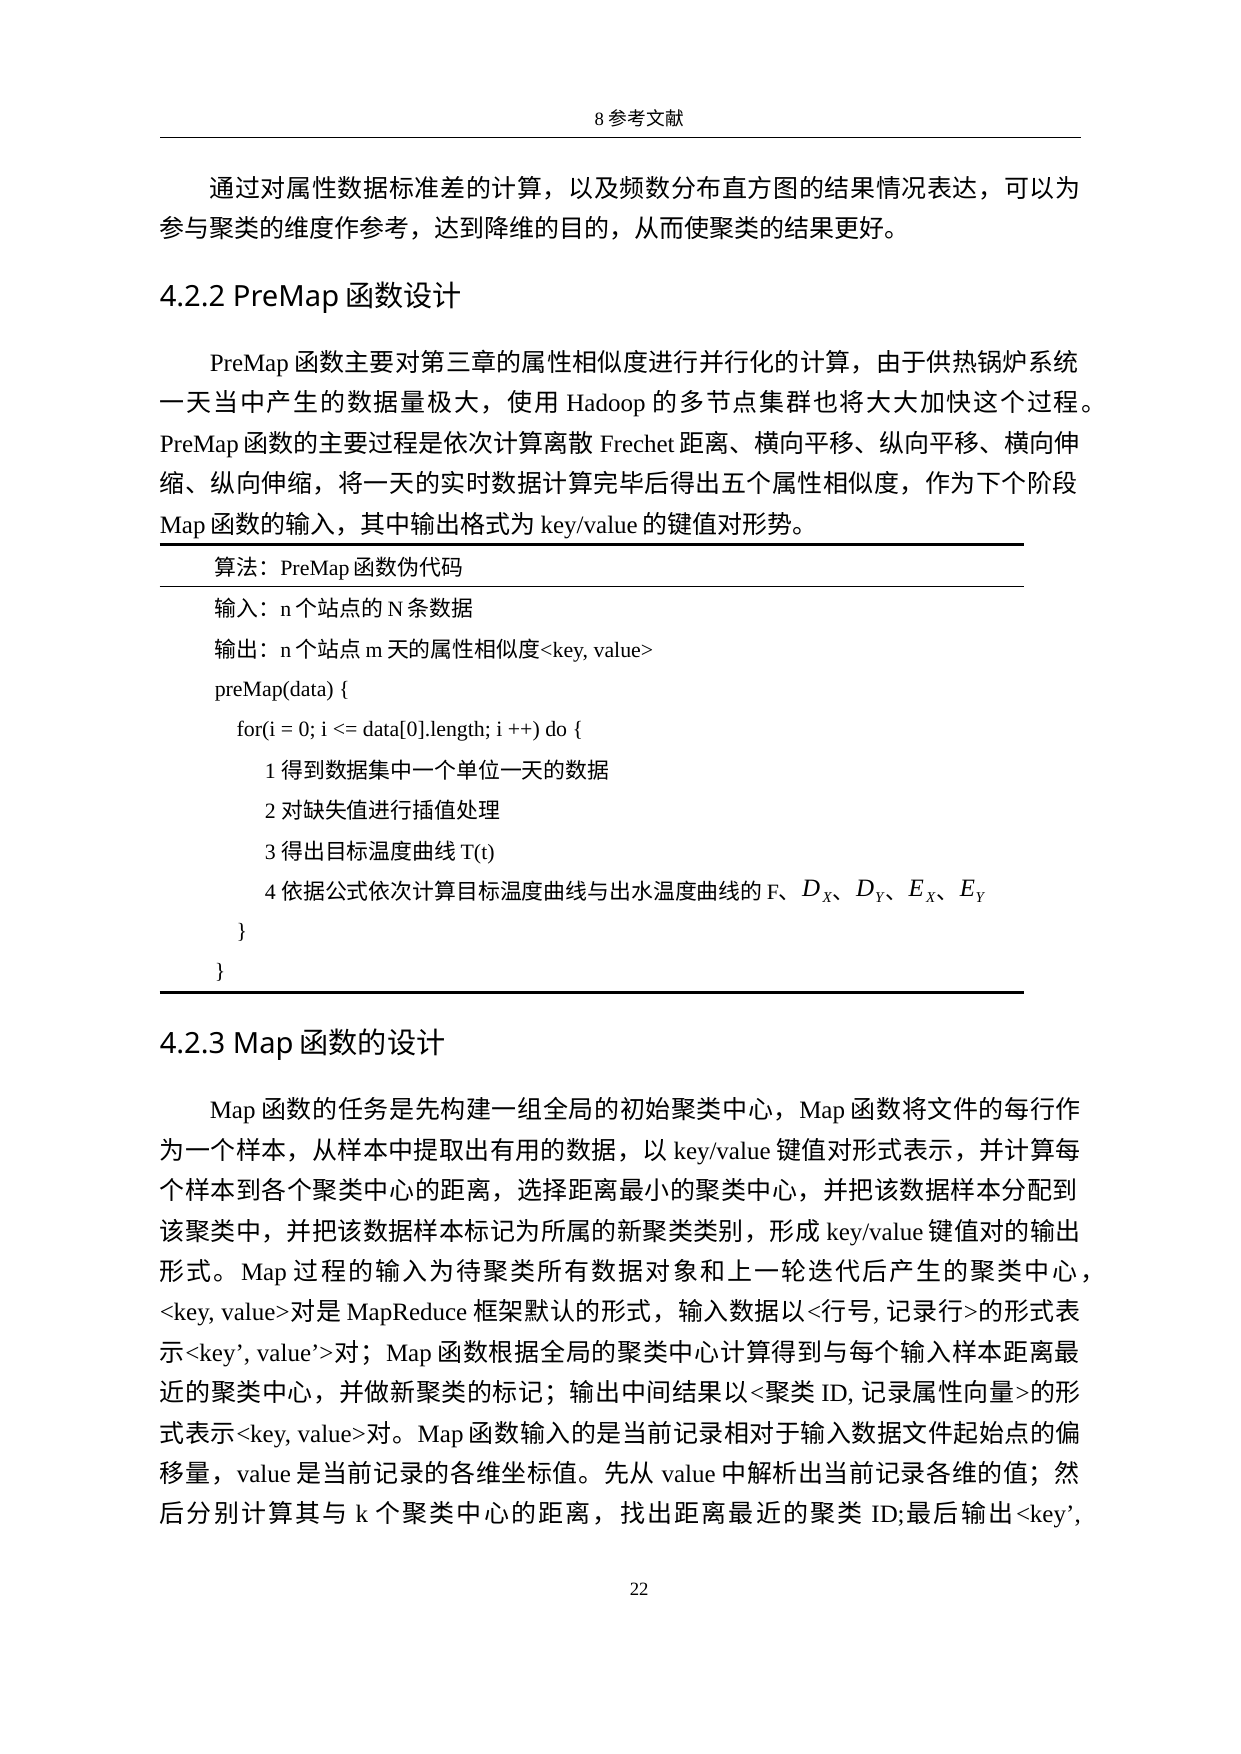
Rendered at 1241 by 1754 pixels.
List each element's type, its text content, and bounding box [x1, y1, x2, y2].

subtitle 4.2.2 PreMap函数设计 [159, 253, 1081, 334]
text 通过对属性数据标准差的计算，以及频数分布直方图的结果情况表达，可以为参与聚类的维度作参考，达到降维的目的，从而使聚类的结果更好。 [159, 166, 1081, 247]
table_cell 输入：n个站点的N条数据 输出：n个站点m天的属性相似度<key, value> preMap(data) { for(i = 0; i <= data[0].length; i ++) do { 1 得到数据集中一个单位一天的数据 2 对缺失值进行插值处理 3 得出目标温度曲线T(t) 4 依据公式依次计算目标温度曲线与出水温度曲线的F、、、、 } } [160, 587, 1024, 991]
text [159, 1088, 1081, 1532]
table_header 算法：PreMap函数伪代码 [160, 546, 1024, 586]
subtitle 4.2.3 Map函数的设计 [159, 1001, 1081, 1081]
text PreMap函数主要对第三章的属性相似度进行并行化的计算，由于供热锅炉系统一天当中产生的数据量极大，使用Hadoop的多节点集群也将大大加快这个过程。PreMap函数的主要过程是依次计算离散Frechet距离、横向平移、纵向平移、横向伸缩、纵向伸缩，将一天的实时数据计算完毕后得出五个属性相似度，作为下个阶段Map函数的输入，其中输出格式为key/value的键值对形势。 [159, 340, 1081, 542]
